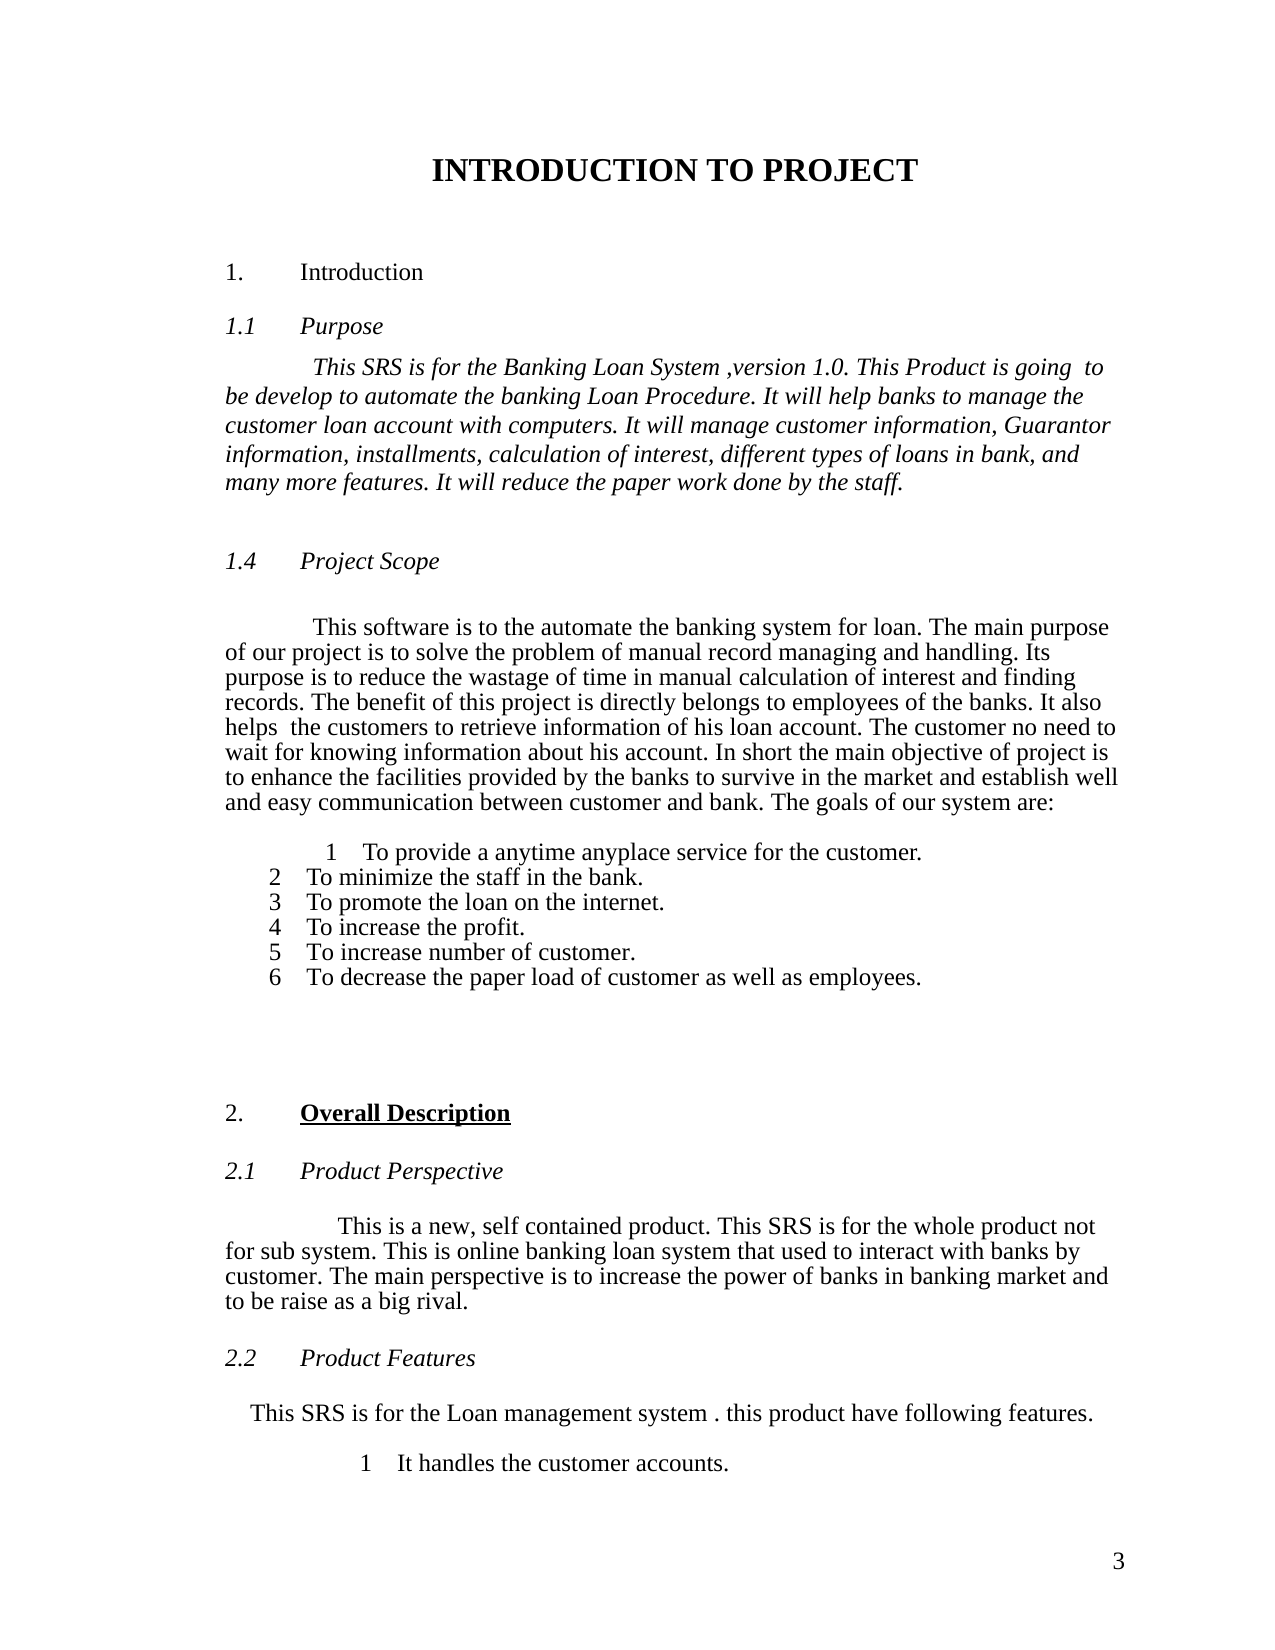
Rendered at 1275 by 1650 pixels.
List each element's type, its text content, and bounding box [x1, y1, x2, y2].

list To minimize the staff in the bank. [269, 866, 1125, 891]
text This SRS is for the Loan management system . this product have following features. [225, 1401, 1125, 1426]
list To decrease the paper load of customer as well as employees. [269, 966, 1125, 991]
subtitle 2.1 Product Perspective [225, 1156, 1125, 1185]
list To provide a anytime anyplace service for the customer. [325, 841, 1125, 866]
text INTRODUCTION TO PROJECT [225, 150, 1125, 188]
list To promote the loan on the internet. [269, 891, 1125, 916]
subtitle This SRS is for the Banking Loan System ,version 1.0. This Product is going to be develop to automate the banking Loan Procedure. It will help banks to manage the customer loan account with computers. It will manage customer information, Guarantor information, installments, calculation of interest, different types of loans in bank, and many more features. It will reduce the paper work done by the staff. [225, 352, 1125, 496]
text This is a new, self contained product. This SRS is for the whole product not for sub system. This is online banking loan system that used to interact with banks by customer. The main perspective is to increase the power of banks in banking market and to be raise as a big rival. [225, 1214, 1125, 1314]
list To increase number of customer. [269, 941, 1125, 966]
subtitle 1.1 Purpose [225, 311, 1125, 340]
list To increase the profit. [269, 916, 1125, 941]
subtitle 1.4 Project Scope [225, 546, 1125, 574]
subtitle 1. Introduction [225, 257, 1125, 286]
text This software is to the automate the banking system for loan. The main purpose of our project is to solve the problem of manual record managing and handling. Its purpose is to reduce the wastage of time in manual calculation of interest and finding records. The benefit of this project is directly belongs to employees of the banks. It also helps the customers to retrieve information of his loan account. The customer no need to wait for knowing information about his account. In short the main objective of project is to enhance the facilities provided by the banks to survive in the market and establish well and easy communication between customer and bank. The goals of our system are: [225, 616, 1125, 816]
list It handles the customer accounts. [359, 1451, 1125, 1476]
subtitle 2.2 Product Features [225, 1343, 1125, 1372]
subtitle 2. Overall Description [225, 1098, 1125, 1127]
